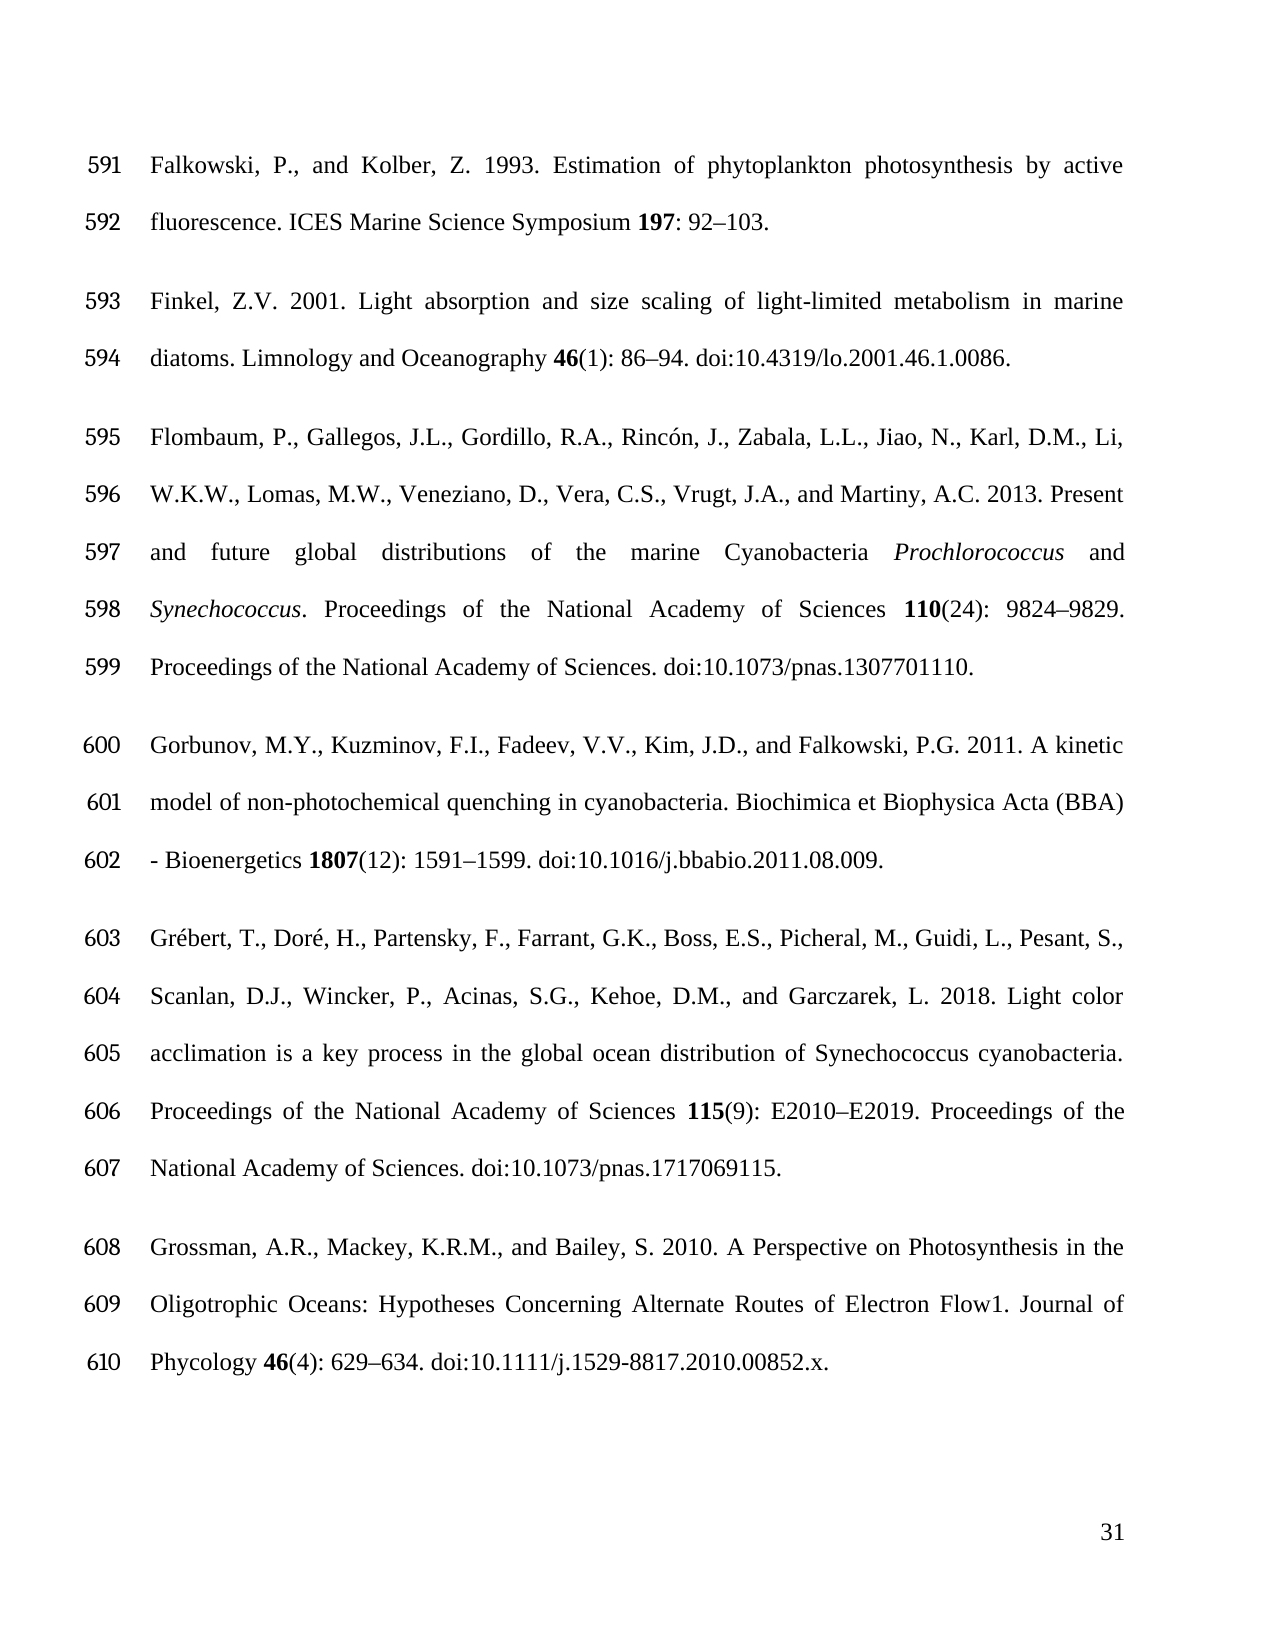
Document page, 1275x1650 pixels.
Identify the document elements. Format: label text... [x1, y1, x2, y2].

text Flombaum, P., Gallegos, J.L., Gordillo, R.A., Rincón, J., Zabala, L.L., Jiao, N., Karl, D.M., Li, W.K.W., Lomas, M.W., Veneziano, D., Vera, C.S., Vrugt, J.A., and Martiny, A.C. 2013. Present and future global distributions of the marine Cyanobacteria Prochlorococcus and Synechococcus. Proceedings of the National Academy of Sciences 110(24): 9824–9829. Proceedings of the National Academy of Sciences. doi:10.1073/pnas.1307701110. [150, 422, 1125, 680]
text Gorbunov, M.Y., Kuzminov, F.I., Fadeev, V.V., Kim, J.D., and Falkowski, P.G. 2011. A kinetic model of non-photochemical quenching in cyanobacteria. Biochimica et Biophysica Acta (BBA) - Bioenergetics 1807(12): 1591–1599. doi:10.1016/j.bbabio.2011.08.009. [150, 730, 1125, 874]
text Grébert, T., Doré, H., Partensky, F., Farrant, G.K., Boss, E.S., Picheral, M., Guidi, L., Pesant, S., Scanlan, D.J., Wincker, P., Acinas, S.G., Kehoe, D.M., and Garczarek, L. 2018. Light color acclimation is a key process in the global ocean distribution of Synechococcus cyanobacteria. Proceedings of the National Academy of Sciences 115(9): E2010–E2019. Proceedings of the National Academy of Sciences. doi:10.1073/pnas.1717069115. [150, 923, 1125, 1182]
text Falkowski, P., and Kolber, Z. 1993. Estimation of phytoplankton photosynthesis by active fluorescence. ICES Marine Science Symposium 197: 92–103. [150, 150, 1125, 236]
text Finkel, Z.V. 2001. Light absorption and size scaling of light-limited metabolism in marine diatoms. Limnology and Oceanography 46(1): 86–94. doi:10.4319/lo.2001.46.1.0086. [150, 286, 1125, 372]
text Grossman, A.R., Mackey, K.R.M., and Bailey, S. 2010. A Perspective on Photosynthesis in the Oligotrophic Oceans: Hypotheses Concerning Alternate Routes of Electron Flow1. Journal of Phycology 46(4): 629–634. doi:10.1111/j.1529-8817.2010.00852.x. [150, 1232, 1125, 1375]
